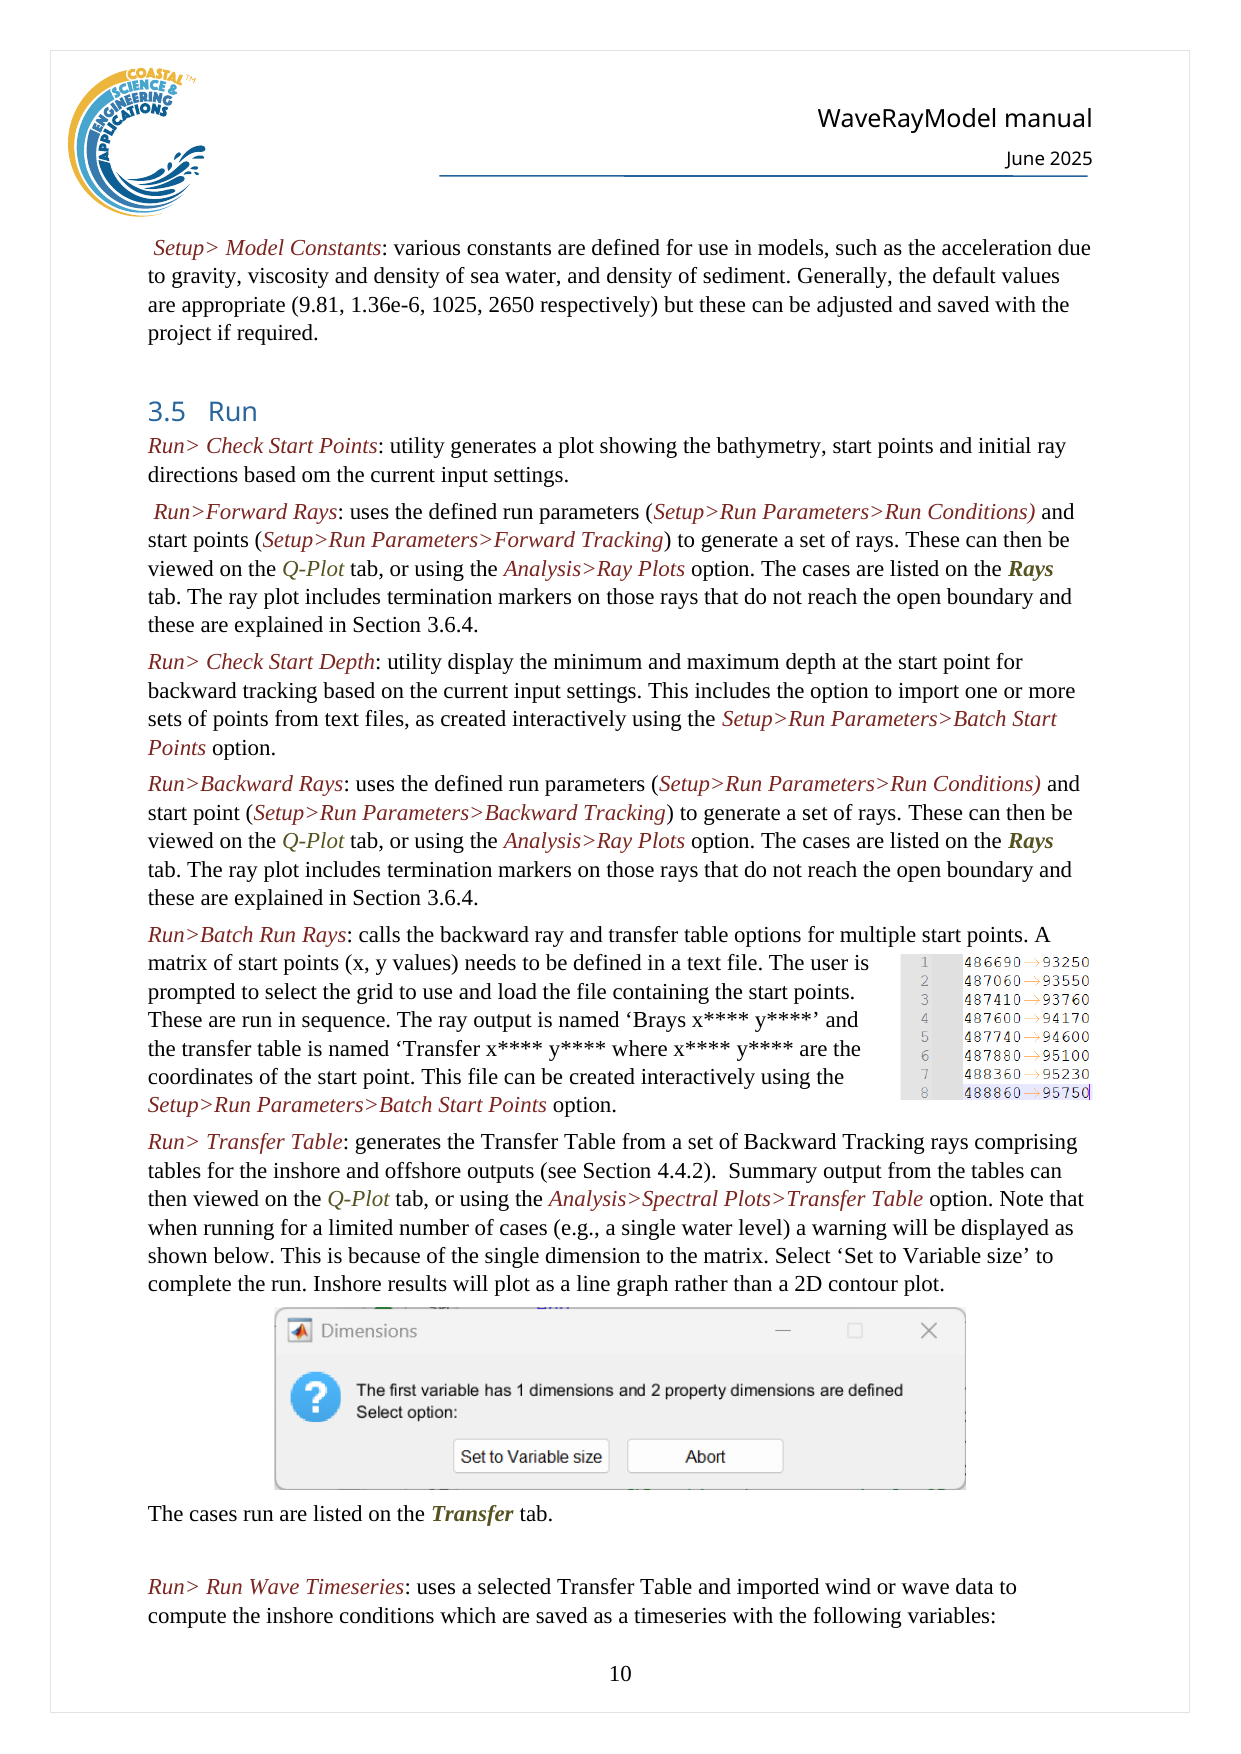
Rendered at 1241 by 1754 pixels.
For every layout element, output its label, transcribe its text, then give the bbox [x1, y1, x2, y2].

picture [900, 954, 1093, 1100]
text Run>Backward Rays: uses the defined run parameters (Setup>Run Parameters>Run Conditions) and start point (Setup>Run Parameters>Backward Tracking) to generate a set of rays. These can then be viewed on the Q-Plot tab, or using the Analysis>Ray Plots option. The cases are listed on the Rays tab. The ray plot includes termination markers on those rays that do not reach the open boundary and these are explained in Section 3.6.4. [148, 770, 1093, 910]
text Run> Run Wave Timeseries: uses a selected Transfer Table and imported wind or wave data to compute the inshore conditions which are saved as a timeseries with the following variables: [148, 1573, 1093, 1628]
text Run> Check Start Depth: utility display the minimum and maximum depth at the start point for backward tracking based on the current input settings. This includes the option to import one or more sets of points from text files, as created interactively using the Setup>Run Parameters>Batch Start Points option. [148, 648, 1093, 760]
text Run>Batch Run Rays: calls the backward ray and transfer table options for multiple start points. A matrix of start points (x, y values) needs to be defined in a text file. The user is prompted to select the grid to use and load the file containing the start points. These are run in sequence. The ray output is named ‘Brays x**** y****’ and the transfer table is named ‘Transfer x**** y**** where x**** y**** are the coordinates of the start point. This file can be created interactively using the Setup>Run Parameters>Batch Start Points option. [148, 921, 1093, 1118]
text Run>Forward Rays: uses the defined run parameters (Setup>Run Parameters>Run Conditions) and start points (Setup>Run Parameters>Forward Tracking) to generate a set of rays. These can then be viewed on the Q-Plot tab, or using the Analysis>Ray Plots option. The cases are listed on the Rays tab. The ray plot includes termination markers on those rays that do not reach the open boundary and these are explained in Section 3.6.4. [148, 498, 1093, 638]
picture [274, 1307, 966, 1490]
text Run> Transfer Table: generates the Transfer Table from a set of Backward Tracking rays comprising tables for the inshore and offshore outputs (see Section 4.4.2). Summary output from the tables can then viewed on the Q-Plot tab, or using the Analysis>Spectral Plots>Transfer Table option. Note that when running for a limited number of cases (e.g., a single water level) a warning will be displayed as shown below. This is because of the single dimension to the matrix. Select ‘Set to Variable size’ to complete the run. Inshore results will plot as a line graph rather than a 2D contour plot. [148, 1128, 1093, 1297]
text Setup> Model Constants: various constants are defined for use in models, such as the acceleration due to gravity, viscosity and density of sea water, and density of sediment. Generally, the default values are appropriate (9.81, 1.36e-6, 1025, 2650 respectively) but these can be adjusted and saved with the project if required. [148, 234, 1093, 346]
subtitle Run [148, 393, 1093, 429]
text The cases run are listed on the Transfer tab. [148, 1500, 1093, 1526]
text Run> Check Start Points: utility generates a plot showing the bathymetry, start points and initial ray directions based om the current input settings. [148, 432, 1093, 487]
